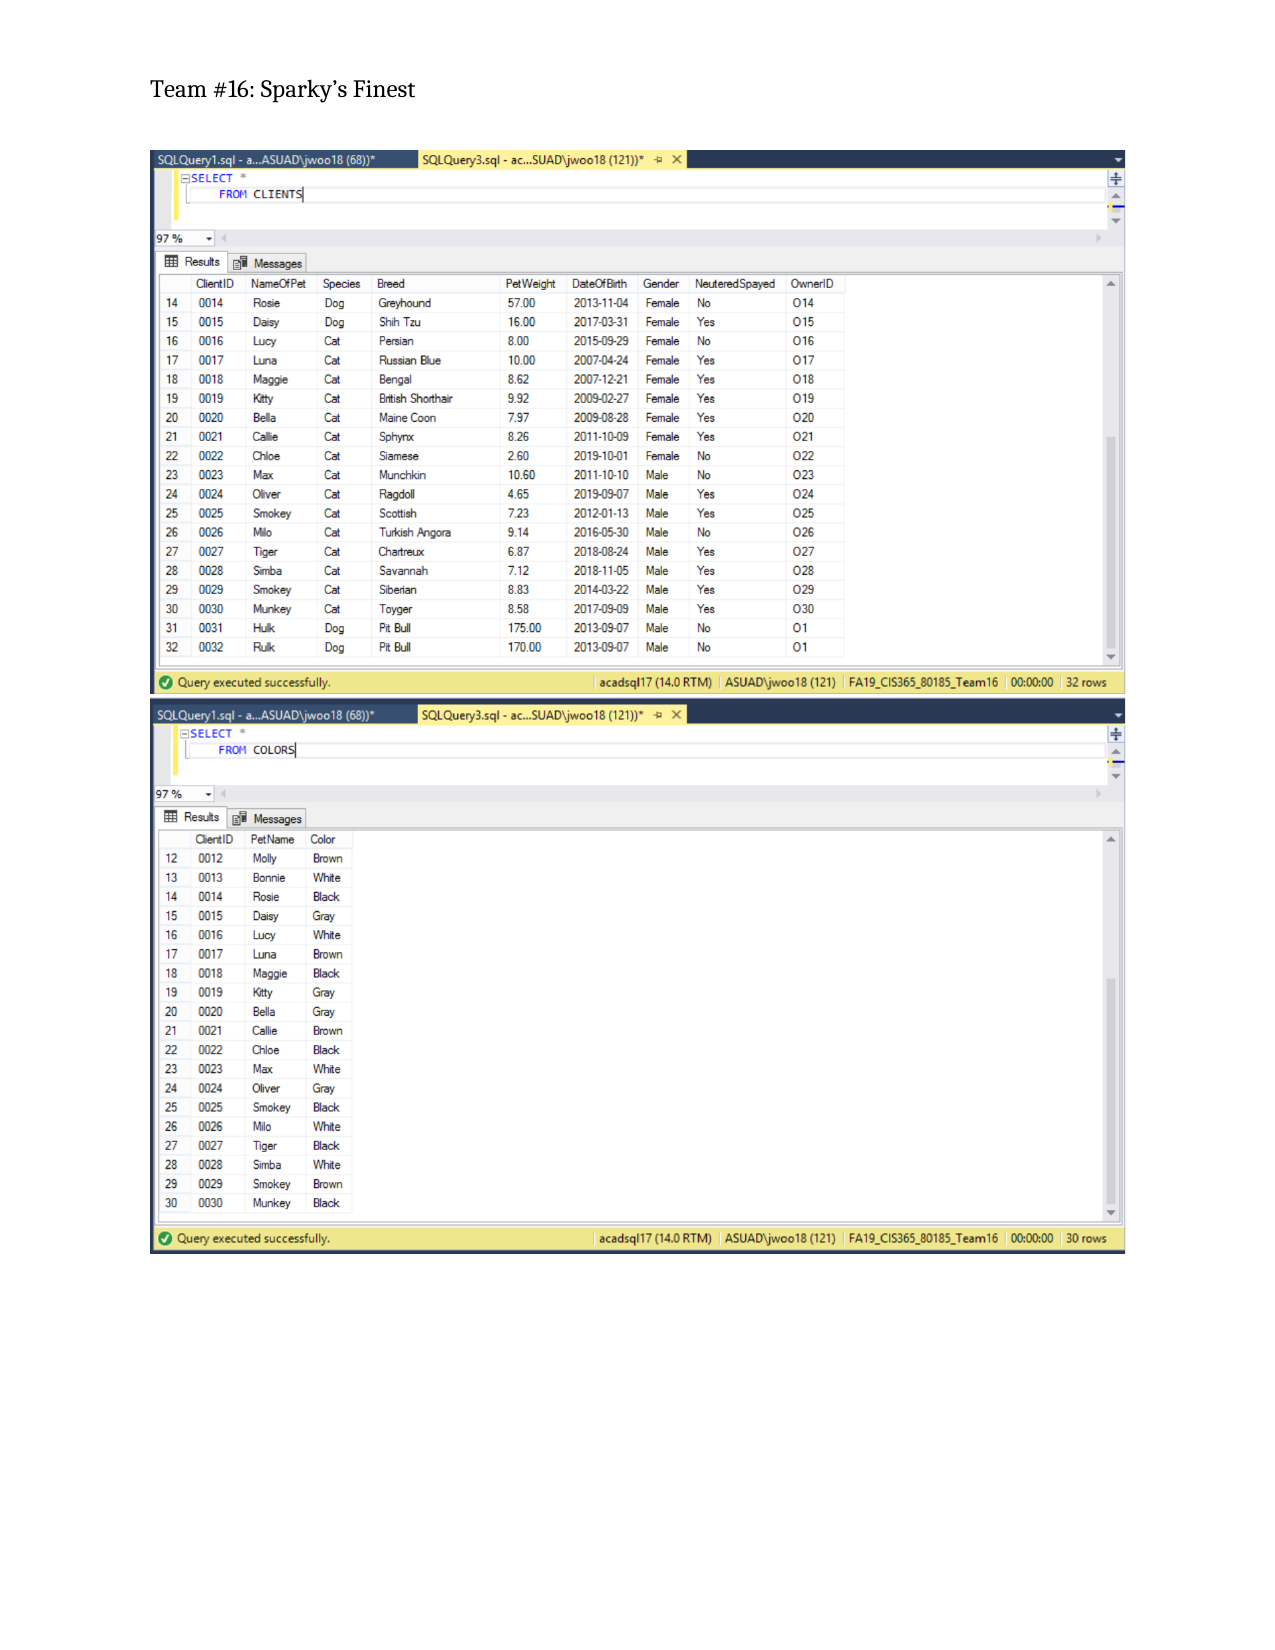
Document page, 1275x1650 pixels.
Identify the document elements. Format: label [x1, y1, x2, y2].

picture [150, 150, 1125, 694]
picture [150, 697, 1125, 1254]
